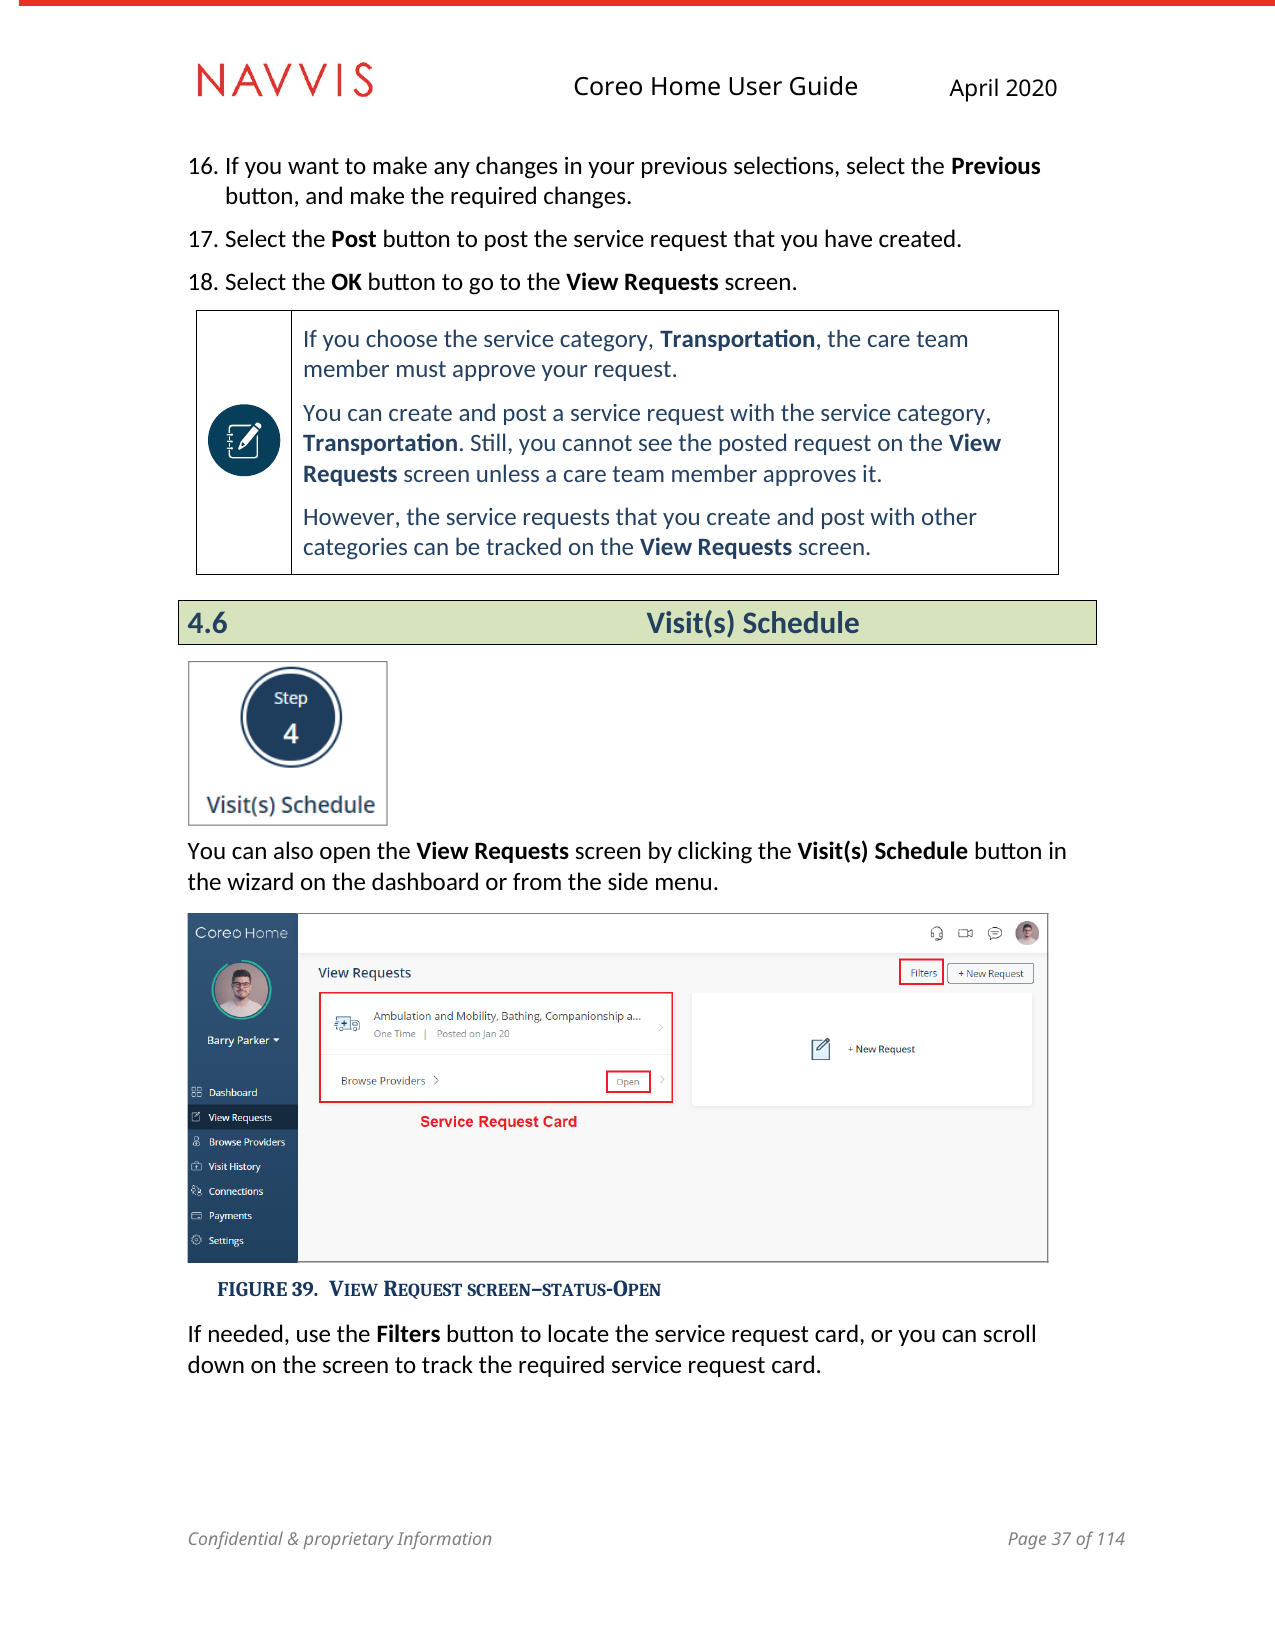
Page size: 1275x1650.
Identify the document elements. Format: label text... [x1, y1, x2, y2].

list Select the Post button to post the service request that you have created. [187, 223, 1087, 254]
table_header If you choose the service category, Transportation, the care team member must approve your request. You can create and post a service request with the service category, Transportation. Still, you cannot see the posted request on the View Requests screen unless a care team member approves it. However, the service requests that you create and post with other categories can be tracked on the View Requests screen. [292, 311, 1058, 574]
subtitle Visit(s) Schedule [179, 601, 1096, 644]
list If you want to make any changes in your previous selections, select the Previous button, and make the required changes. [187, 150, 1087, 211]
text View Request screen–status-Open [217, 1276, 1087, 1302]
list Select the OK button to go to the View Requests screen. [187, 267, 1087, 297]
table_header [197, 311, 291, 574]
picture [187, 55, 383, 104]
picture [187, 661, 389, 827]
picture [187, 913, 1049, 1263]
text If needed, use the Filters button to locate the service request card, or you can scroll down on the screen to track the required service request card. [187, 1318, 1087, 1379]
text You can also open the View Requests screen by clicking the Visit(s) Schedule button in the wizard on the dashboard or from the side menu. [187, 835, 1087, 896]
